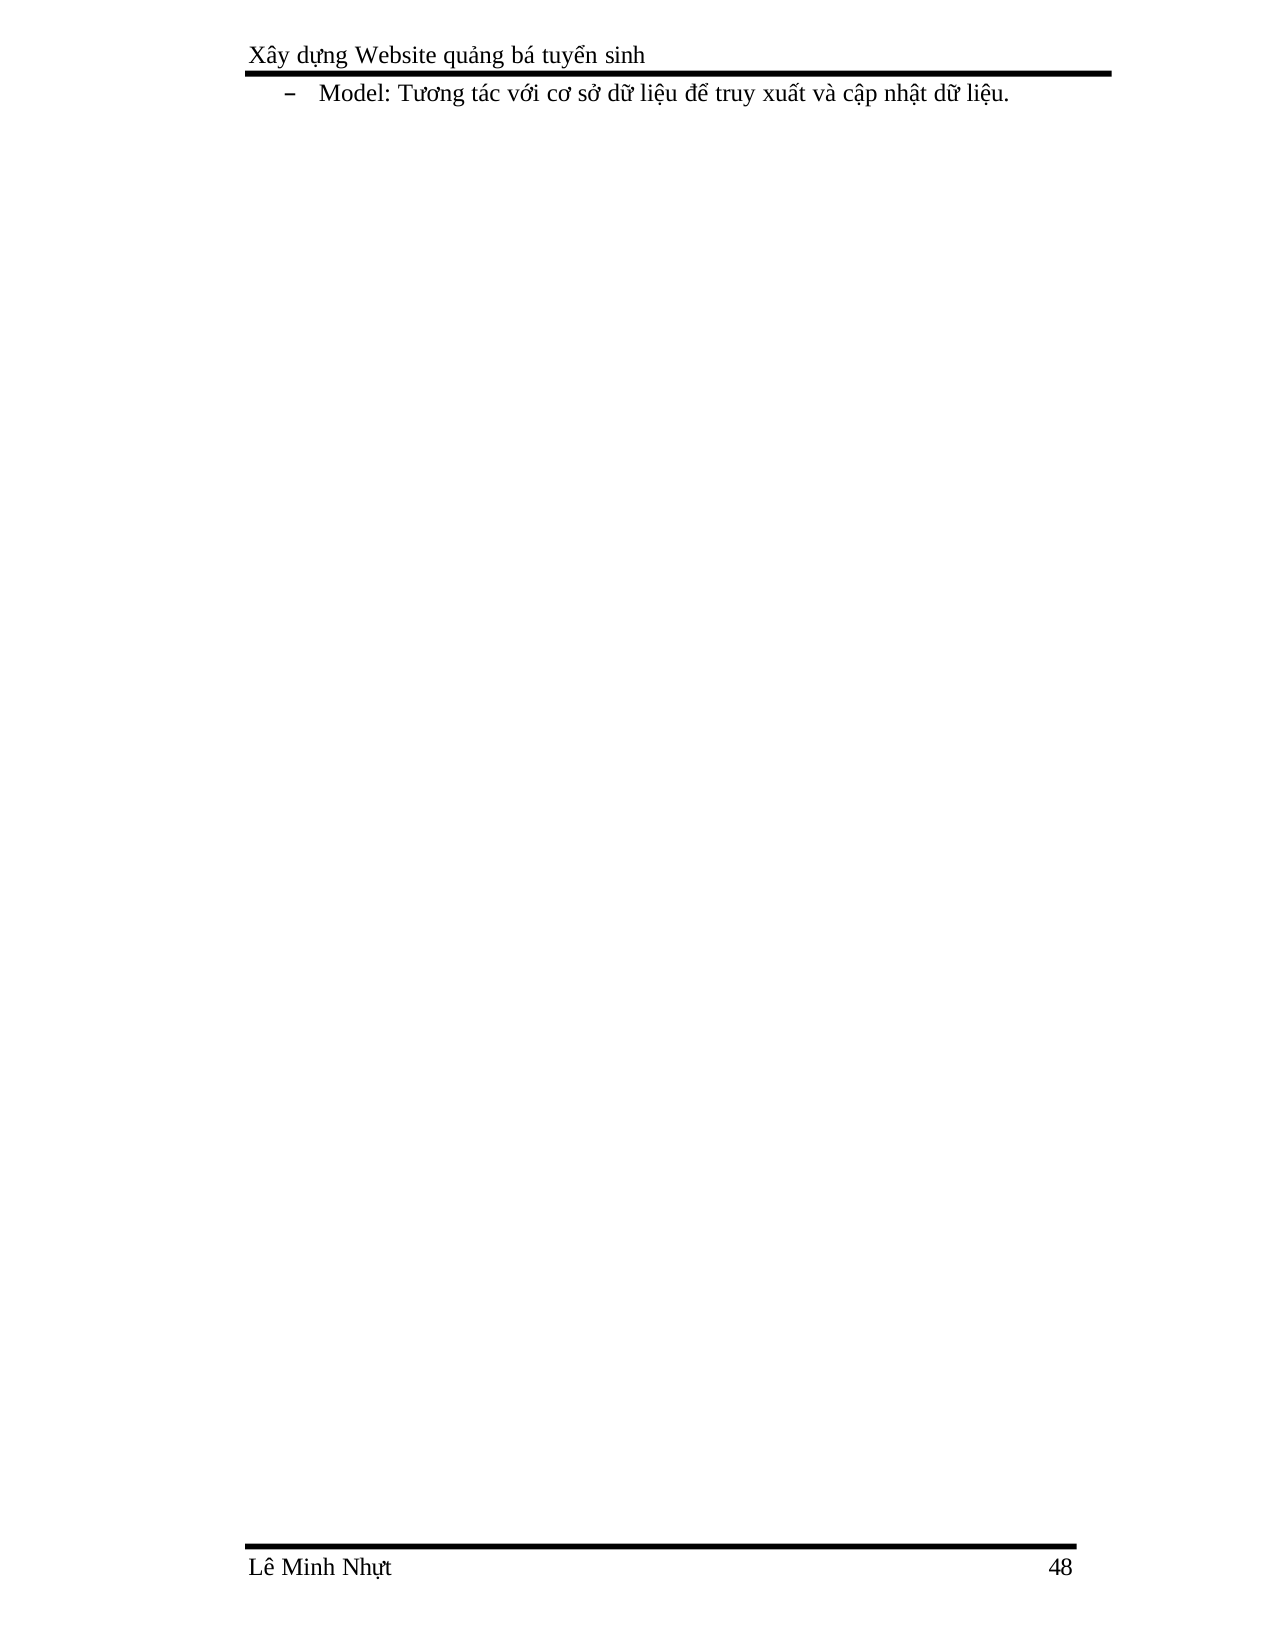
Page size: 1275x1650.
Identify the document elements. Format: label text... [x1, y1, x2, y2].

list Model: Tương tác với cơ sở dữ liệu để truy xuất và cập nhật dữ liệu. [283, 75, 1162, 109]
